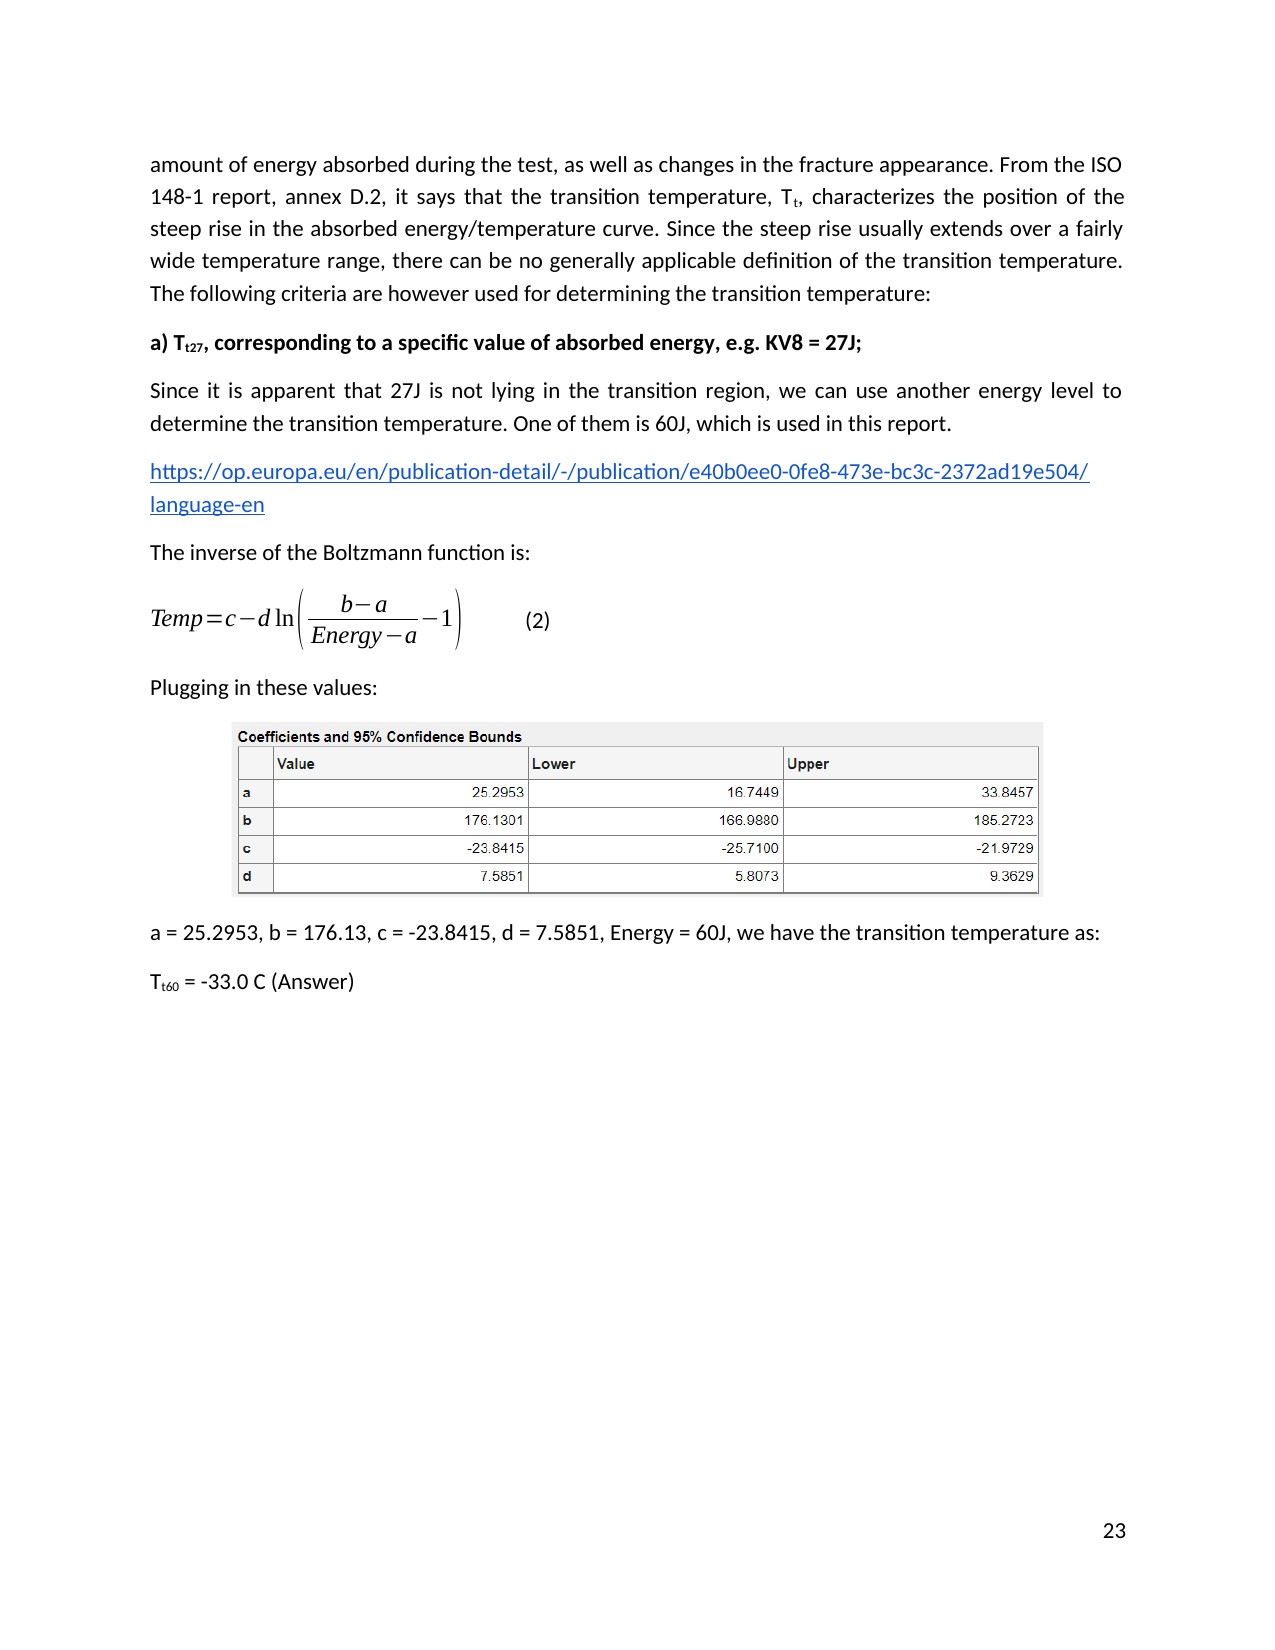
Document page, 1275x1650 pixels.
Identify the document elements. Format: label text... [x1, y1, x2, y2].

text a = 25.2953, b = 176.13, c = -23.8415, d = 7.5851, Energy = 60J, we have the transition temperature as: [150, 918, 1125, 946]
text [150, 150, 1125, 307]
text (2) [150, 587, 1125, 652]
text Plugging in these values: [150, 673, 1125, 701]
text Since it is apparent that 27J is not lying in the transition region, we can use another energy level to determine the transition temperature. One of them is 60J, which is used in this report. [150, 376, 1125, 437]
text The inverse of the Boltzmann function is: [150, 538, 1125, 567]
text Tt60 = -33.0 C (Answer) [150, 967, 1125, 995]
text a) Tt27, corresponding to a specific value of absorbed energy, e.g. KV8 = 27J; [150, 328, 1125, 356]
text https://op.europa.eu/en/publication-detail/-/publication/e40b0ee0-0fe8-473e-bc3c-2372ad19e504/language-en [150, 457, 1125, 518]
picture [231, 722, 1044, 897]
